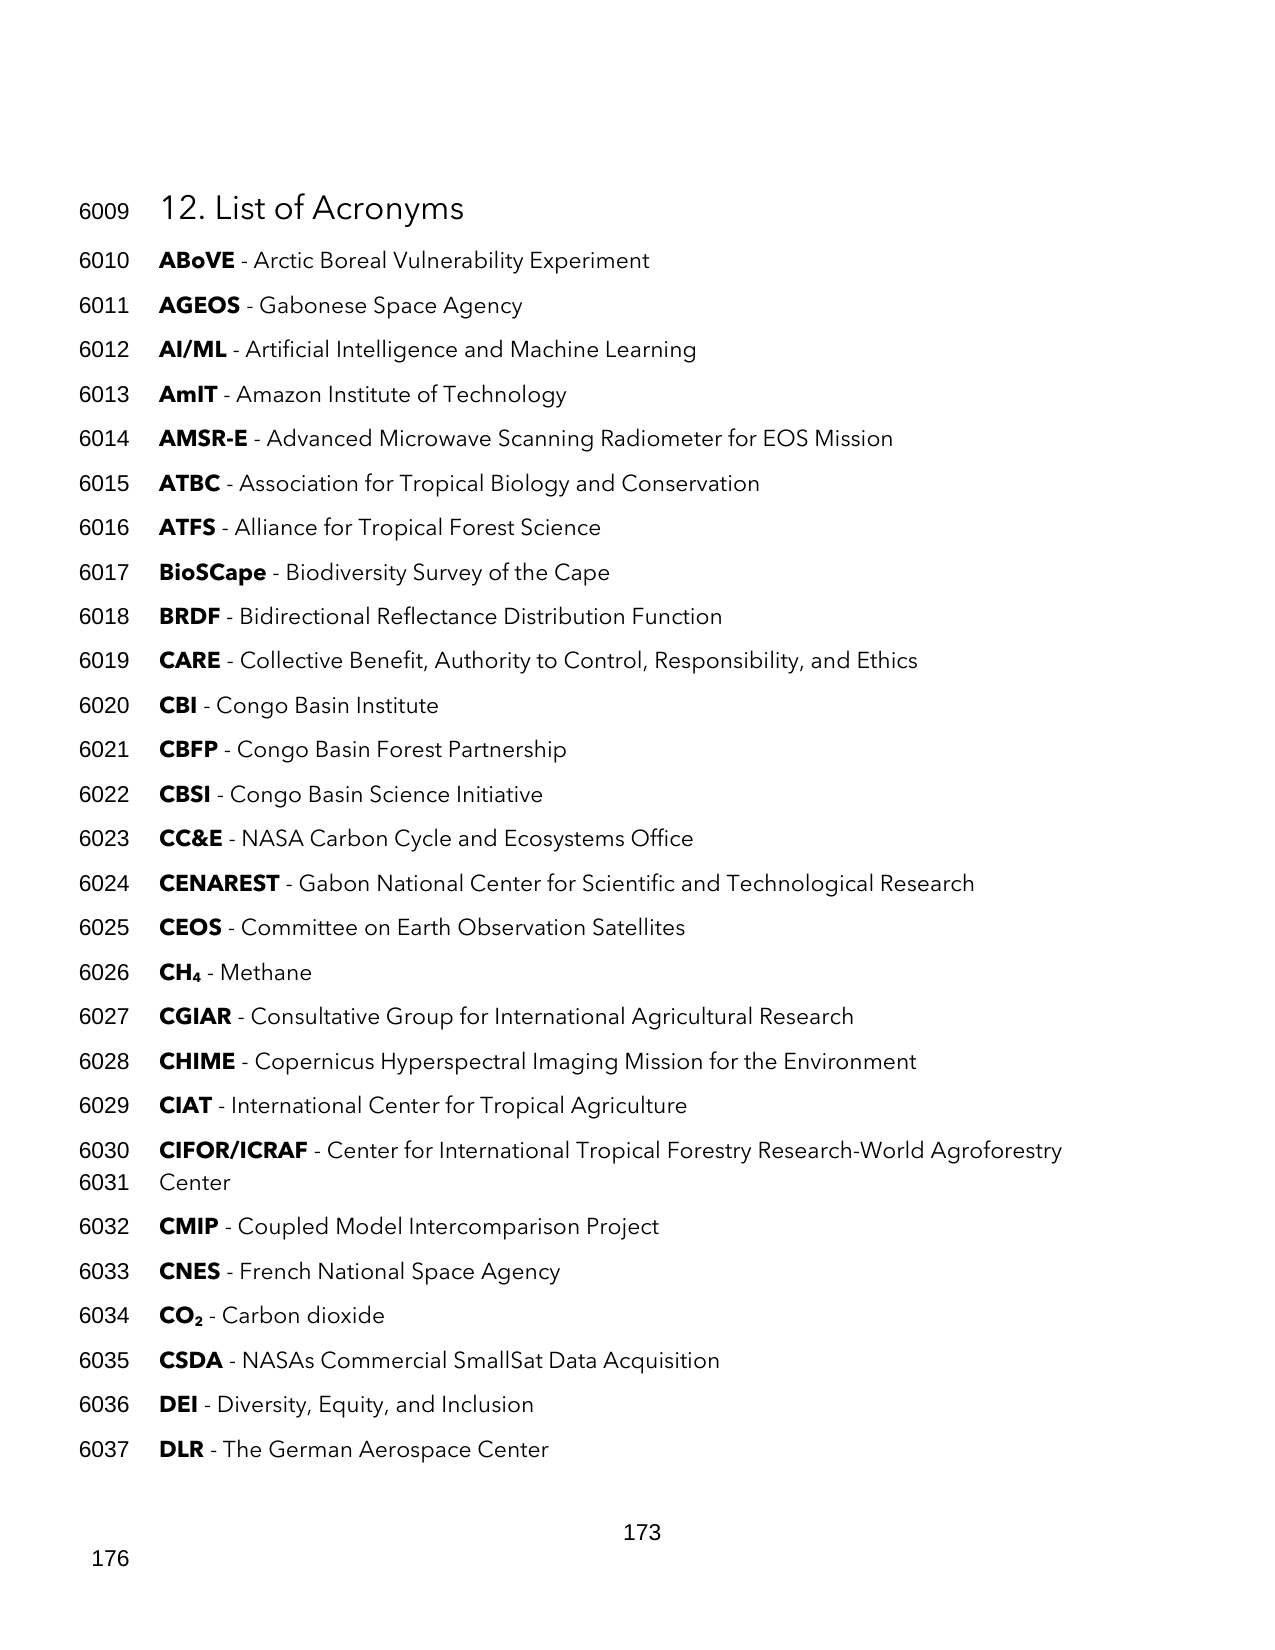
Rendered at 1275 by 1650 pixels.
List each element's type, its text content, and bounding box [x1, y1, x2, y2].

text BioSCape - Biodiversity Survey of the Cape [159, 558, 1125, 586]
text AMSR-E - Advanced Microwave Scanning Radiometer for EOS Mission [159, 424, 1125, 452]
text CIAT - International Center for Tropical Agriculture [159, 1092, 1125, 1119]
text CGIAR - Consultative Group for International Agricultural Research [159, 1003, 1125, 1030]
text DLR - The German Aerospace Center [159, 1435, 1125, 1463]
text BRDF - Bidirectional Reflectance Distribution Function [159, 602, 1125, 630]
text CBFP - Congo Basin Forest Partnership [159, 736, 1125, 763]
text AI/ML - Artificial Intelligence and Machine Learning [159, 335, 1125, 363]
text CO2 - Carbon dioxide [159, 1301, 1125, 1329]
text CBI - Congo Basin Institute [159, 691, 1125, 719]
text CEOS - Committee on Earth Observation Satellites [159, 914, 1125, 941]
text CARE - Collective Benefit, Authority to Control, Responsibility, and Ethics [159, 647, 1125, 674]
subtitle 12. List of Acronyms [159, 187, 1125, 228]
text CENAREST - Gabon National Center for Scientific and Technological Research [159, 869, 1125, 897]
text CMIP - Coupled Model Intercomparison Project [159, 1212, 1125, 1240]
text AmIT - Amazon Institute of Technology [159, 380, 1125, 408]
text ABoVE - Arctic Boreal Vulnerability Experiment [159, 246, 1125, 274]
text ATFS - Alliance for Tropical Forest Science [159, 513, 1125, 541]
text CBSI - Congo Basin Science Initiative [159, 780, 1125, 808]
text CSDA - NASAs Commercial SmallSat Data Acquisition [159, 1346, 1125, 1374]
text CNES - French National Space Agency [159, 1257, 1125, 1285]
text ATBC - Association for Tropical Biology and Conservation [159, 469, 1125, 497]
text DEI - Diversity, Equity, and Inclusion [159, 1390, 1125, 1418]
text CH4 - Methane [159, 958, 1125, 986]
text CC&E - NASA Carbon Cycle and Ecosystems Office [159, 825, 1125, 852]
text AGEOS - Gabonese Space Agency [159, 291, 1125, 319]
text CHIME - Copernicus Hyperspectral Imaging Mission for the Environment [159, 1047, 1125, 1075]
text CIFOR/ICRAF - Center for International Tropical Forestry Research-World Agroforestry Center [159, 1136, 1125, 1196]
